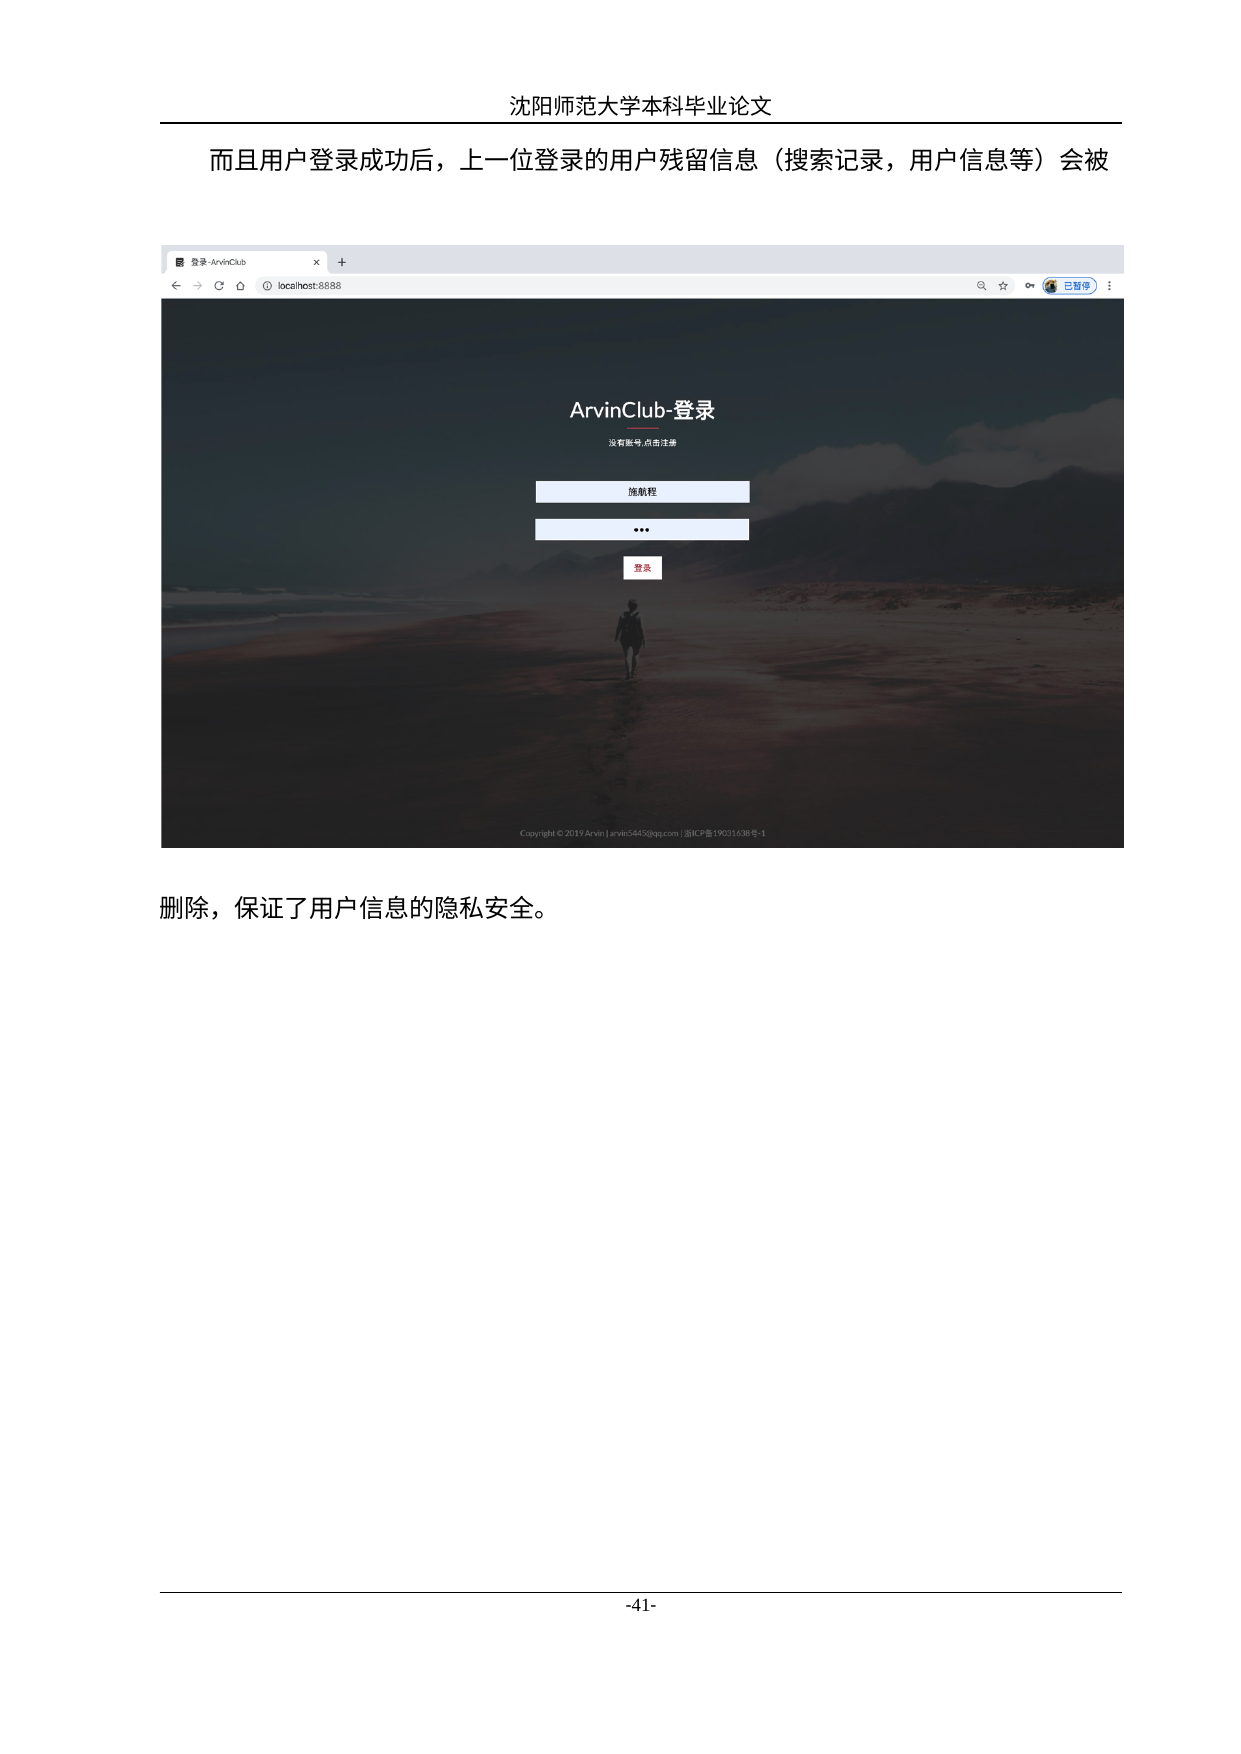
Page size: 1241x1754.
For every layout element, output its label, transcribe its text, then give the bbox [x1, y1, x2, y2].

picture [161, 245, 1124, 848]
